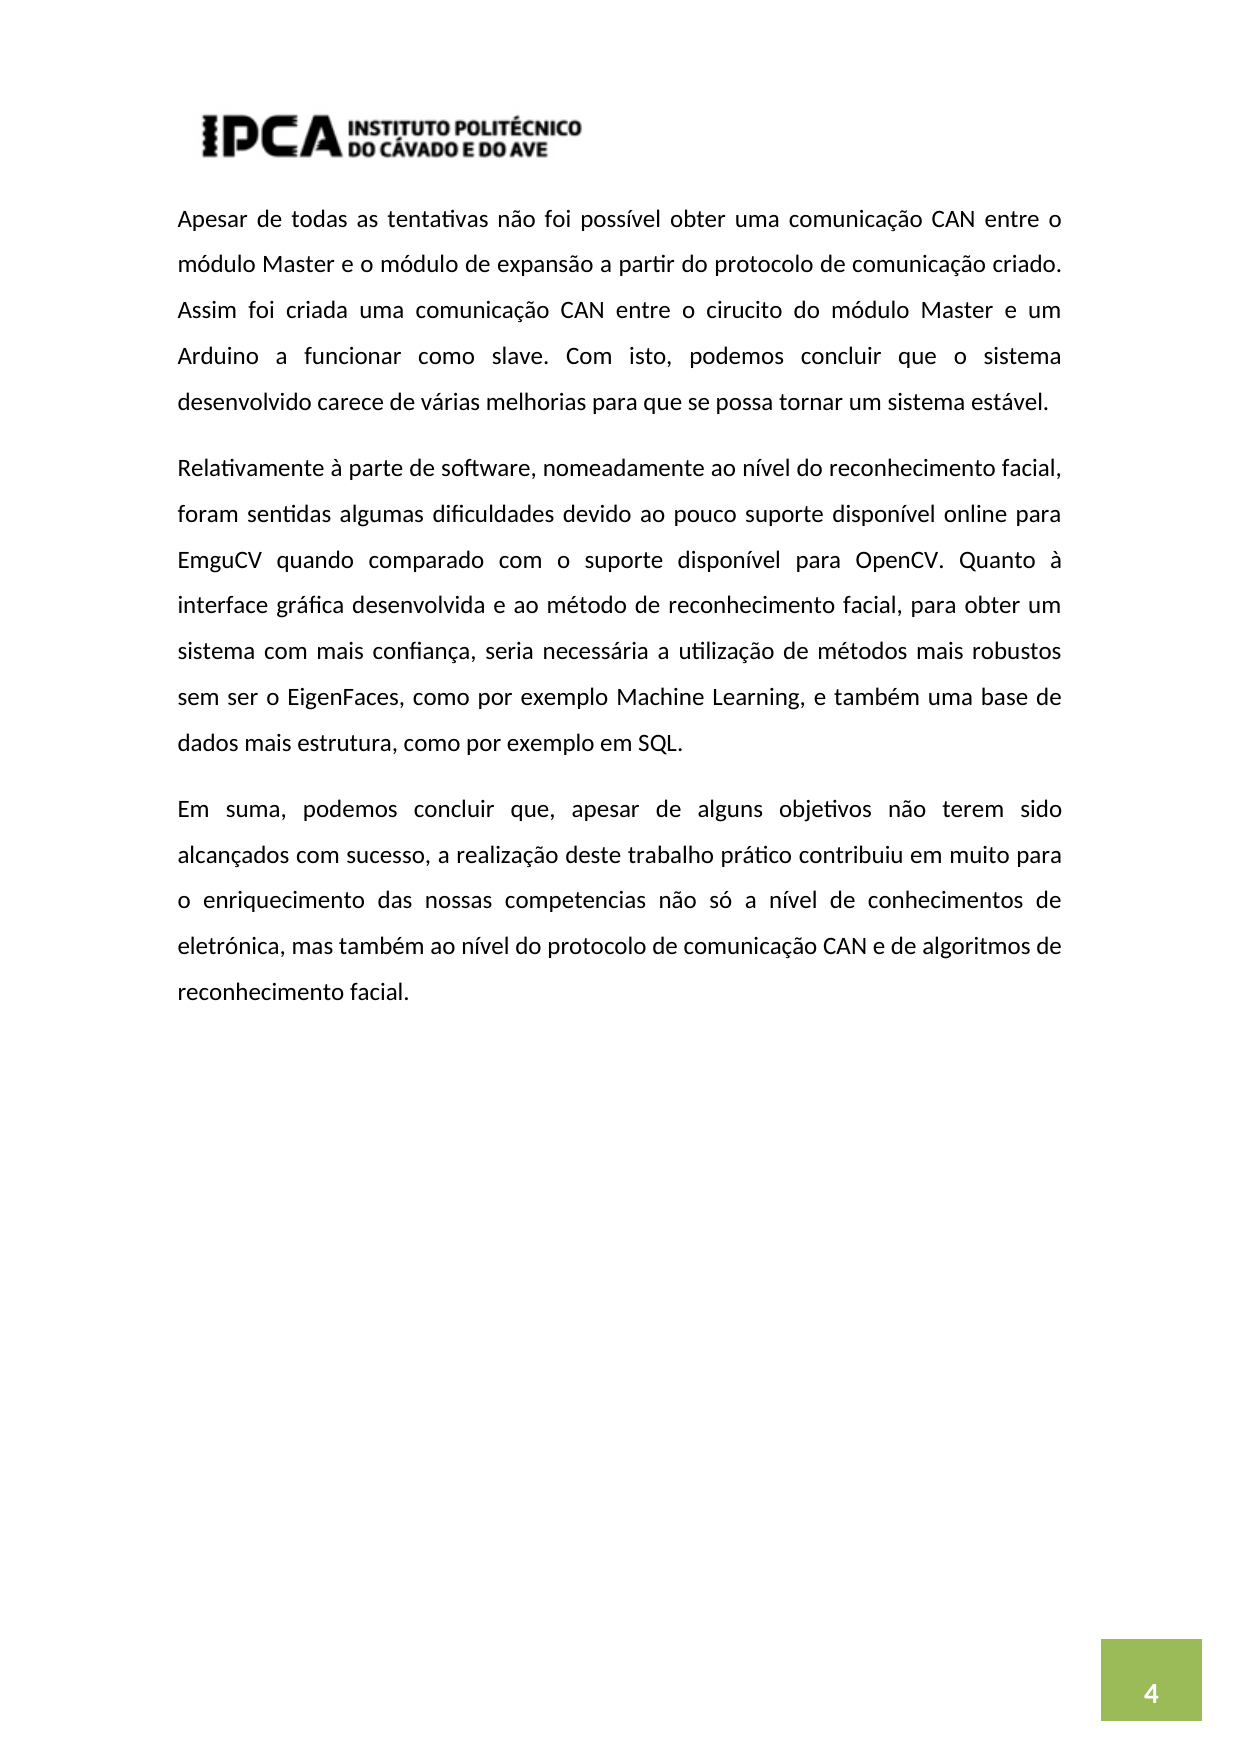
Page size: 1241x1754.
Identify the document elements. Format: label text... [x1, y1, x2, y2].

text Relativamente à parte de software, nomeadamente ao nível do reconhecimento facial, foram sentidas algumas dificuldades devido ao pouco suporte disponível online para EmguCV quando comparado com o suporte disponível para OpenCV. Quanto à interface gráfica desenvolvida e ao método de reconhecimento facial, para obter um sistema com mais confiança, seria necessária a utilização de métodos mais robustos sem ser o EigenFaces, como por exemplo Machine Learning, e também uma base de dados mais estrutura, como por exemplo em SQL. [177, 452, 1063, 757]
text Em suma, podemos concluir que, apesar de alguns objetivos não terem sido alcançados com sucesso, a realização deste trabalho prático contribuiu em muito para o enriquecimento das nossas competencias não só a nível de conhecimentos de eletrónica, mas também ao nível do protocolo de comunicação CAN e de algoritmos de reconhecimento facial. [177, 793, 1063, 1007]
picture [177, 73, 593, 203]
text Apesar de todas as tentativas não foi possível obter uma comunicação CAN entre o módulo Master e o módulo de expansão a partir do protocolo de comunicação criado. Assim foi criada uma comunicação CAN entre o cirucito do módulo Master e um Arduino a funcionar como slave. Com isto, podemos concluir que o sistema desenvolvido carece de várias melhorias para que se possa tornar um sistema estável. [177, 203, 1063, 416]
